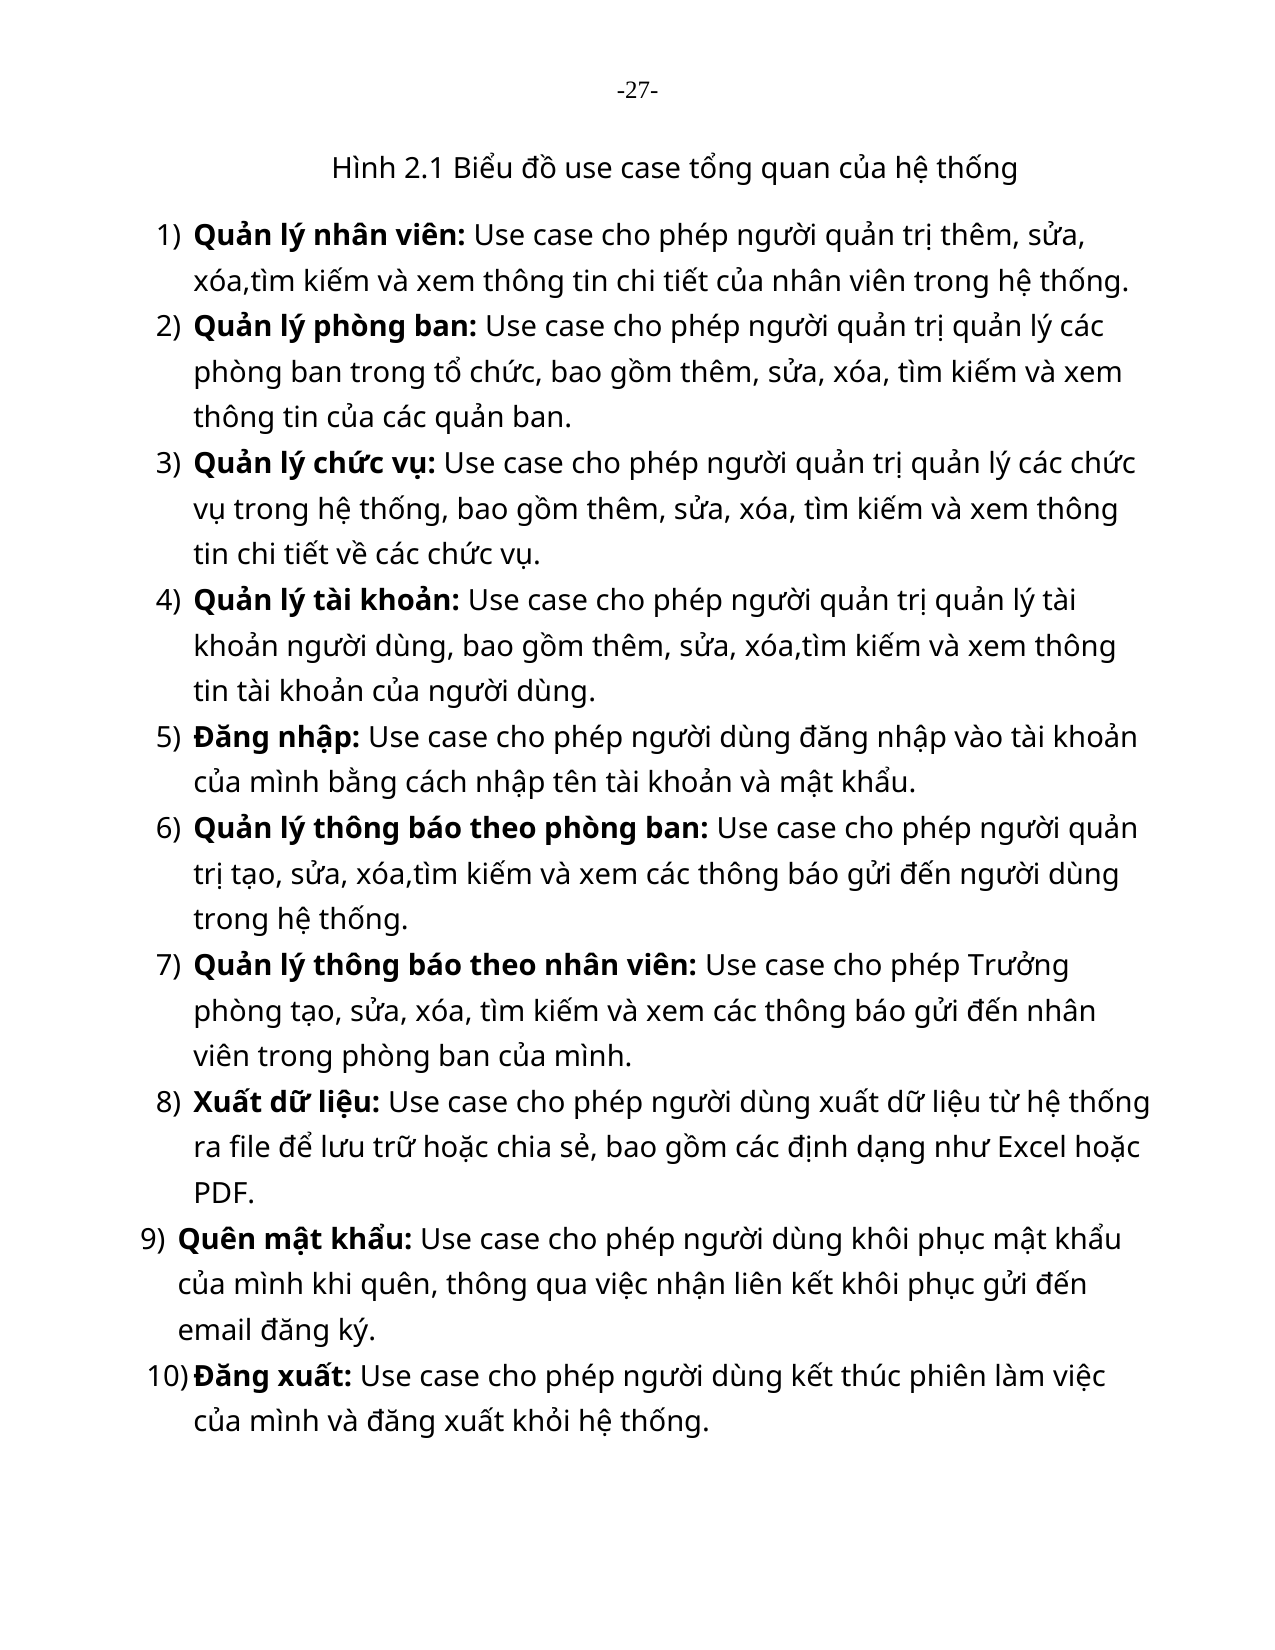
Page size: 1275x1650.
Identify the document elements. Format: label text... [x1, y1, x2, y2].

list Quản lý nhân viên: Use case cho phép người quản trị thêm, sửa, xóa,tìm kiếm và xem thông tin chi tiết của nhân viên trong hệ thống. [156, 214, 1157, 299]
list Đăng nhập: Use case cho phép người dùng đăng nhập vào tài khoản của mình bằng cách nhập tên tài khoản và mật khẩu. [156, 716, 1157, 801]
list Quên mật khẩu: Use case cho phép người dùng khôi phục mật khẩu của mình khi quên, thông qua việc nhận liên kết khôi phục gửi đến email đăng ký. [140, 1218, 1157, 1349]
text Hình 2.1 Biểu đồ use case tổng quan của hệ thống [193, 148, 1157, 187]
list Quản lý chức vụ: Use case cho phép người quản trị quản lý các chức vụ trong hệ thống, bao gồm thêm, sửa, xóa, tìm kiếm và xem thông tin chi tiết về các chức vụ. [156, 442, 1157, 573]
list Quản lý phòng ban: Use case cho phép người quản trị quản lý các phòng ban trong tổ chức, bao gồm thêm, sửa, xóa, tìm kiếm và xem thông tin của các quản ban. [156, 305, 1157, 436]
list Quản lý tài khoản: Use case cho phép người quản trị quản lý tài khoản người dùng, bao gồm thêm, sửa, xóa,tìm kiếm và xem thông tin tài khoản của người dùng. [156, 579, 1157, 710]
list Quản lý thông báo theo phòng ban: Use case cho phép người quản trị tạo, sửa, xóa,tìm kiếm và xem các thông báo gửi đến người dùng trong hệ thống. [156, 807, 1157, 938]
list Đăng xuất: Use case cho phép người dùng kết thúc phiên làm việc của mình và đăng xuất khỏi hệ thống. [146, 1355, 1157, 1440]
list Xuất dữ liệu: Use case cho phép người dùng xuất dữ liệu từ hệ thống ra file để lưu trữ hoặc chia sẻ, bao gồm các định dạng như Excel hoặc PDF. [156, 1081, 1157, 1212]
list Quản lý thông báo theo nhân viên: Use case cho phép Trưởng phòng tạo, sửa, xóa, tìm kiếm và xem các thông báo gửi đến nhân viên trong phòng ban của mình. [156, 944, 1157, 1075]
